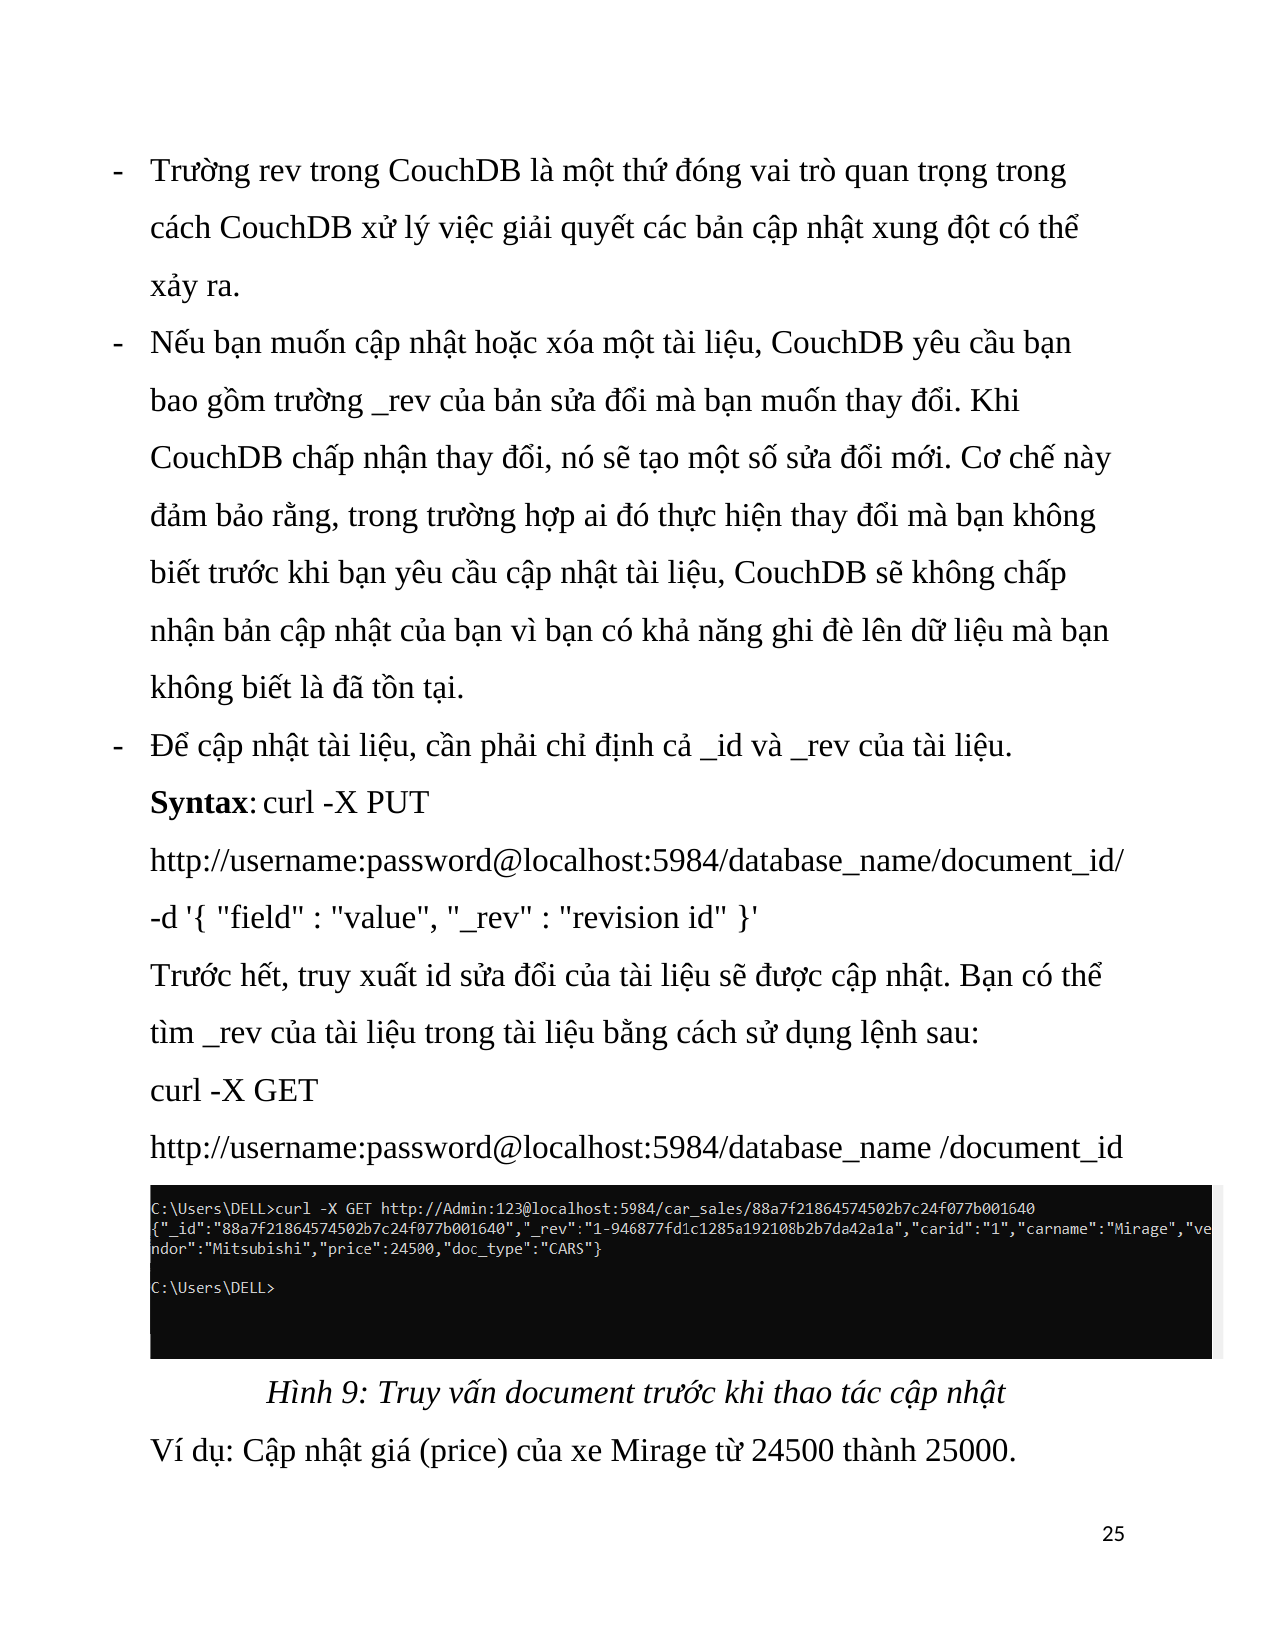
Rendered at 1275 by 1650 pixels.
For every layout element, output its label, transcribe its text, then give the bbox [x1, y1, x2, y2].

list Syntax: curl -X PUT http://username:password@localhost:5984/database_name/document_id/ -d '{ "field" : "value", "_rev" : "revision id" }' [150, 782, 1125, 936]
list curl -X GET http://username:password@localhost:5984/database_name /document_id [150, 1070, 1125, 1166]
picture [150, 1185, 1224, 1359]
list Nếu bạn muốn cập nhật hoặc xóa một tài liệu, CouchDB yêu cầu bạn bao gồm trường _rev của bản sửa đổi mà bạn muốn thay đổi. Khi CouchDB chấp nhận thay đổi, nó sẽ tạo một số sửa đổi mới. Cơ chế này đảm bảo rằng, trong trường hợp ai đó thực hiện thay đổi mà bạn không biết trước khi bạn yêu cầu cập nhật tài liệu, CouchDB sẽ không chấp nhận bản cập nhật của bạn vì bạn có khả năng ghi đè lên dữ liệu mà bạn không biết là đã tồn tại. [112, 322, 1125, 706]
list Trước hết, truy xuất id sửa đổi của tài liệu sẽ được cập nhật. Bạn có thể tìm _rev của tài liệu trong tài liệu bằng cách sử dụng lệnh sau: [150, 955, 1125, 1051]
list Ví dụ: Cập nhật giá (price) của xe Mirage từ 24500 thành 25000. [150, 1430, 1125, 1468]
list Trường rev trong CouchDB là một thứ đóng vai trò quan trọng trong cách CouchDB xử lý việc giải quyết các bản cập nhật xung đột có thể xảy ra. [112, 150, 1125, 303]
list Để cập nhật tài liệu, cần phải chỉ định cả _id và _rev của tài liệu. [112, 725, 1125, 763]
list Hình 9: Truy vấn document trước khi thao tác cập nhật [150, 1373, 1125, 1411]
